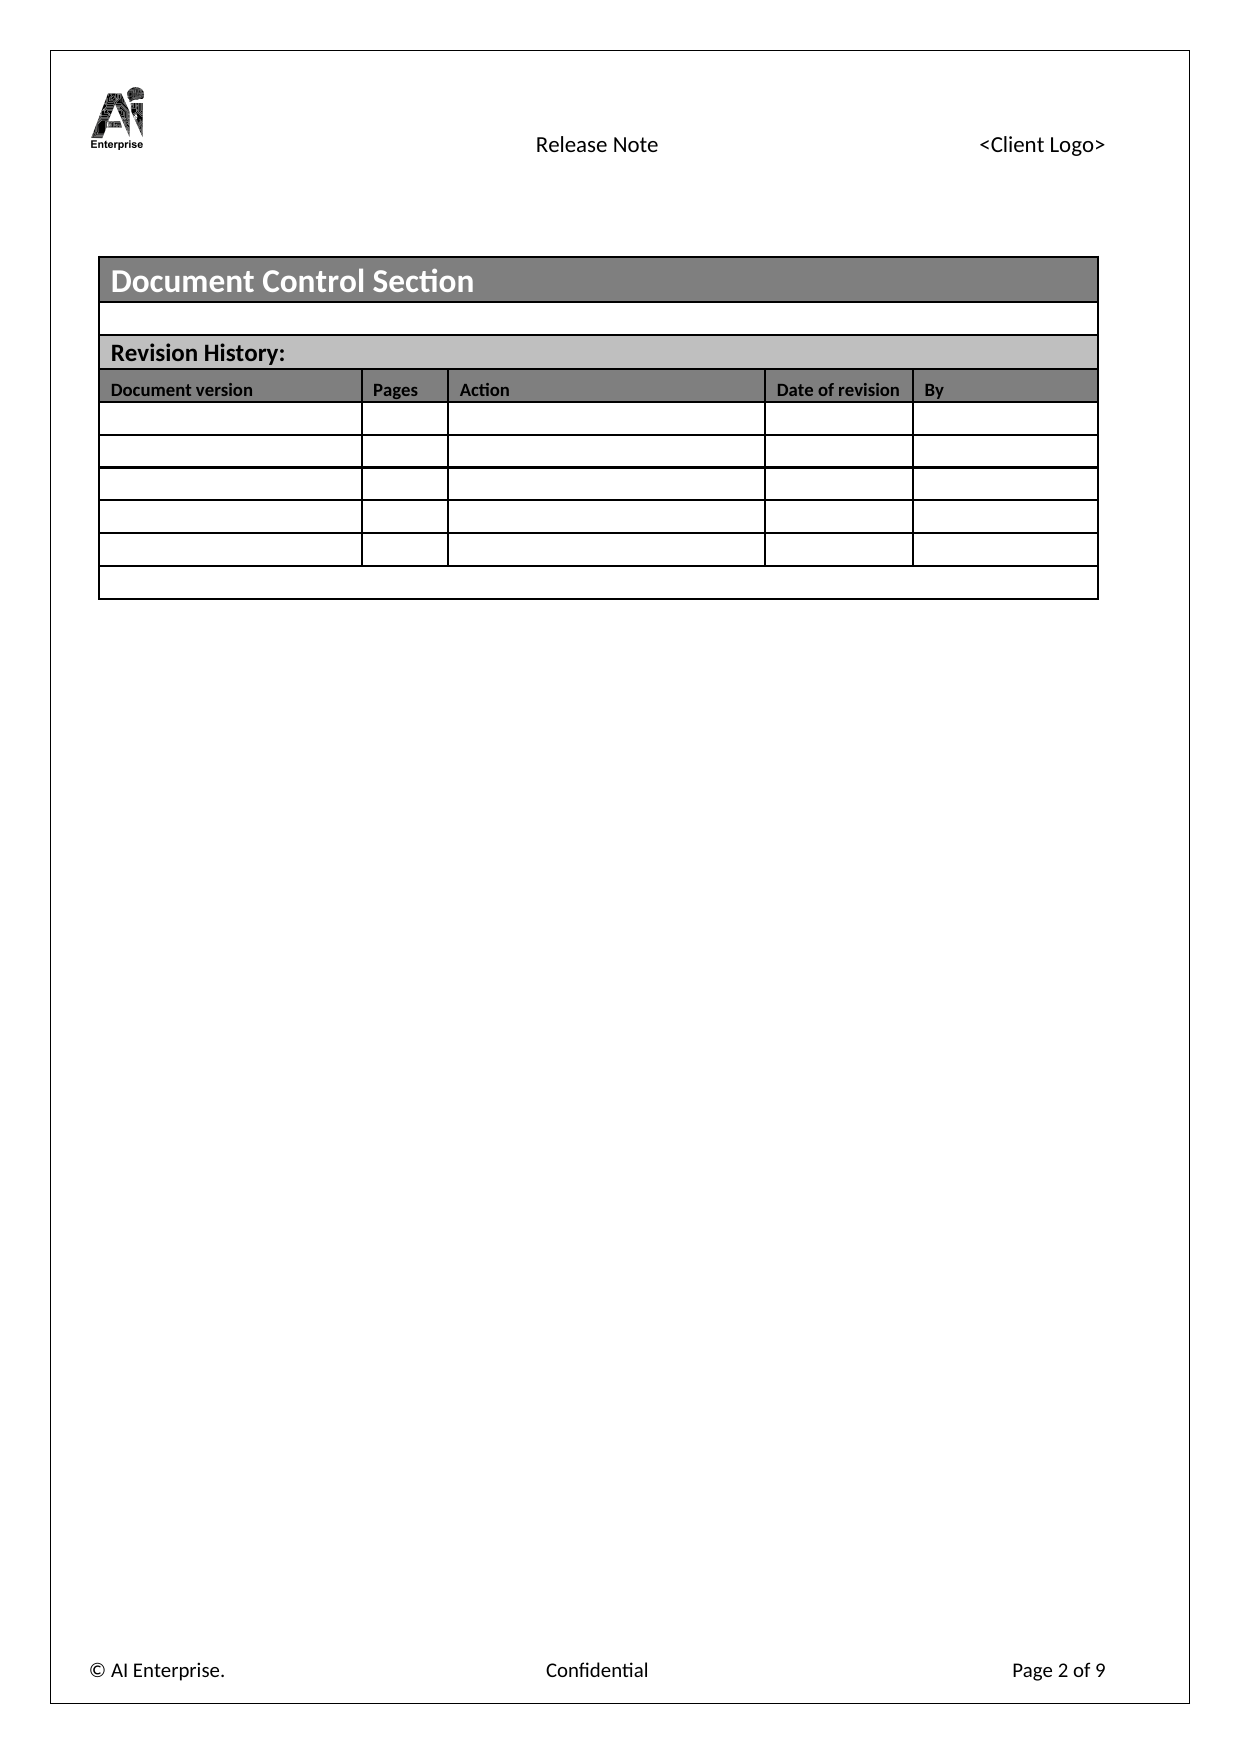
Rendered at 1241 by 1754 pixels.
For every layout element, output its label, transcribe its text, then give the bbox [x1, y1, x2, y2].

table_cell [100, 436, 361, 466]
table_cell [449, 501, 764, 532]
table_cell [766, 403, 912, 434]
table_cell [100, 469, 361, 499]
table_cell [766, 534, 912, 565]
table_cell [363, 469, 447, 499]
table_cell [766, 501, 912, 532]
table_cell [449, 436, 764, 466]
table_cell [363, 534, 447, 565]
table_cell [100, 403, 361, 434]
table_cell Document version [100, 370, 361, 401]
table_cell [100, 501, 361, 532]
table_cell Revision History: [100, 336, 1097, 368]
table_cell [363, 436, 447, 466]
table_cell [100, 303, 1097, 334]
table_cell [100, 567, 1097, 598]
table_cell [363, 403, 447, 434]
table_cell [914, 534, 1097, 565]
table_cell Action [449, 370, 764, 401]
table_header Document Control Section [100, 258, 1097, 301]
table_cell [914, 469, 1097, 499]
table_cell By [914, 370, 1097, 401]
table_cell [914, 436, 1097, 466]
table_cell [100, 534, 361, 565]
table_cell [363, 501, 447, 532]
table_cell [449, 403, 764, 434]
table_cell [766, 469, 912, 499]
table_cell [766, 436, 912, 466]
table_cell [914, 501, 1097, 532]
picture [88, 86, 147, 152]
table_cell Date of revision [766, 370, 912, 401]
table_cell [449, 534, 764, 565]
table_cell [914, 403, 1097, 434]
table_cell [449, 469, 764, 499]
table_cell Pages [363, 370, 447, 401]
